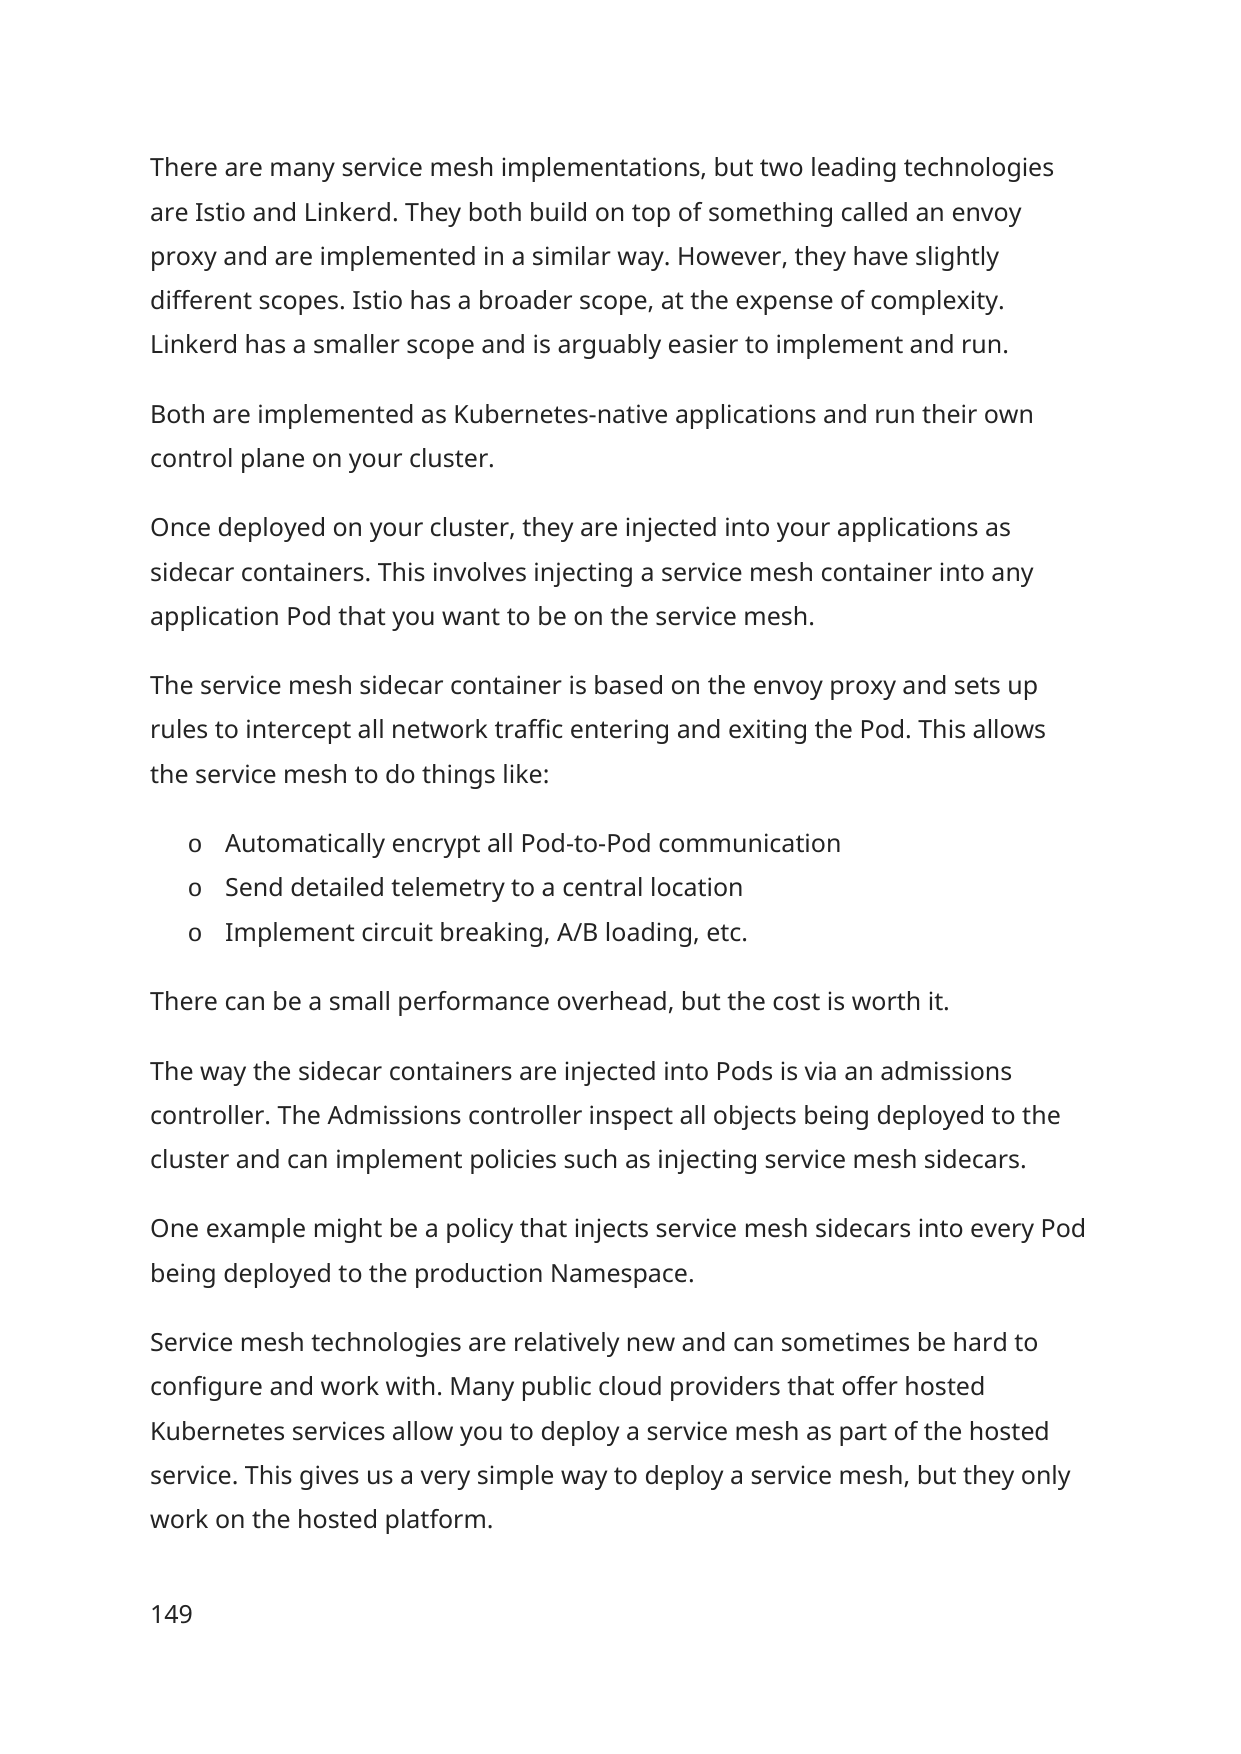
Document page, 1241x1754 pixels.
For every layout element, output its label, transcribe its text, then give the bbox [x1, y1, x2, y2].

text Service mesh technologies are relatively new and can sometimes be hard to configure and work with. Many public cloud providers that offer hosted Kubernetes services allow you to deploy a service mesh as part of the hosted service. This gives us a very simple way to deploy a service mesh, but they only work on the hosted platform. [150, 1324, 1090, 1536]
text The way the sidecar containers are injected into Pods is via an admissions controller. The Admissions controller inspect all objects being deployed to the cluster and can implement policies such as injecting service mesh sidecars. [150, 1053, 1090, 1176]
text There are many service mesh implementations, but two leading technologies are Istio and Linkerd. They both build on top of something called an envoy proxy and are implemented in a similar way. However, they have slightly different scopes. Istio has a broader scope, at the expense of complexity. Linkerd has a smaller scope and is arguably easier to implement and run. [150, 150, 1090, 361]
list Implement circuit breaking, A/B loading, etc. [187, 914, 1090, 949]
text Once deployed on your cluster, they are injected into your applications as sidecar containers. This involves injecting a service mesh container into any application Pod that you want to be on the service mesh. [150, 510, 1090, 632]
list Automatically encrypt all Pod-to-Pod communication [187, 826, 1090, 860]
text There can be a small performance overhead, but the cost is worth it. [150, 984, 1090, 1018]
text The service mesh sidecar container is based on the envoy proxy and sets up rules to intercept all network traffic entering and exiting the Pod. This allows the service mesh to do things like: [150, 668, 1090, 790]
list Send detailed telemetry to a central location [187, 870, 1090, 904]
text Both are implemented as Kubernetes-native applications and run their own control plane on your cluster. [150, 396, 1090, 475]
text One example might be a policy that injects service mesh sidecars into every Pod being deployed to the production Namespace. [150, 1211, 1090, 1289]
